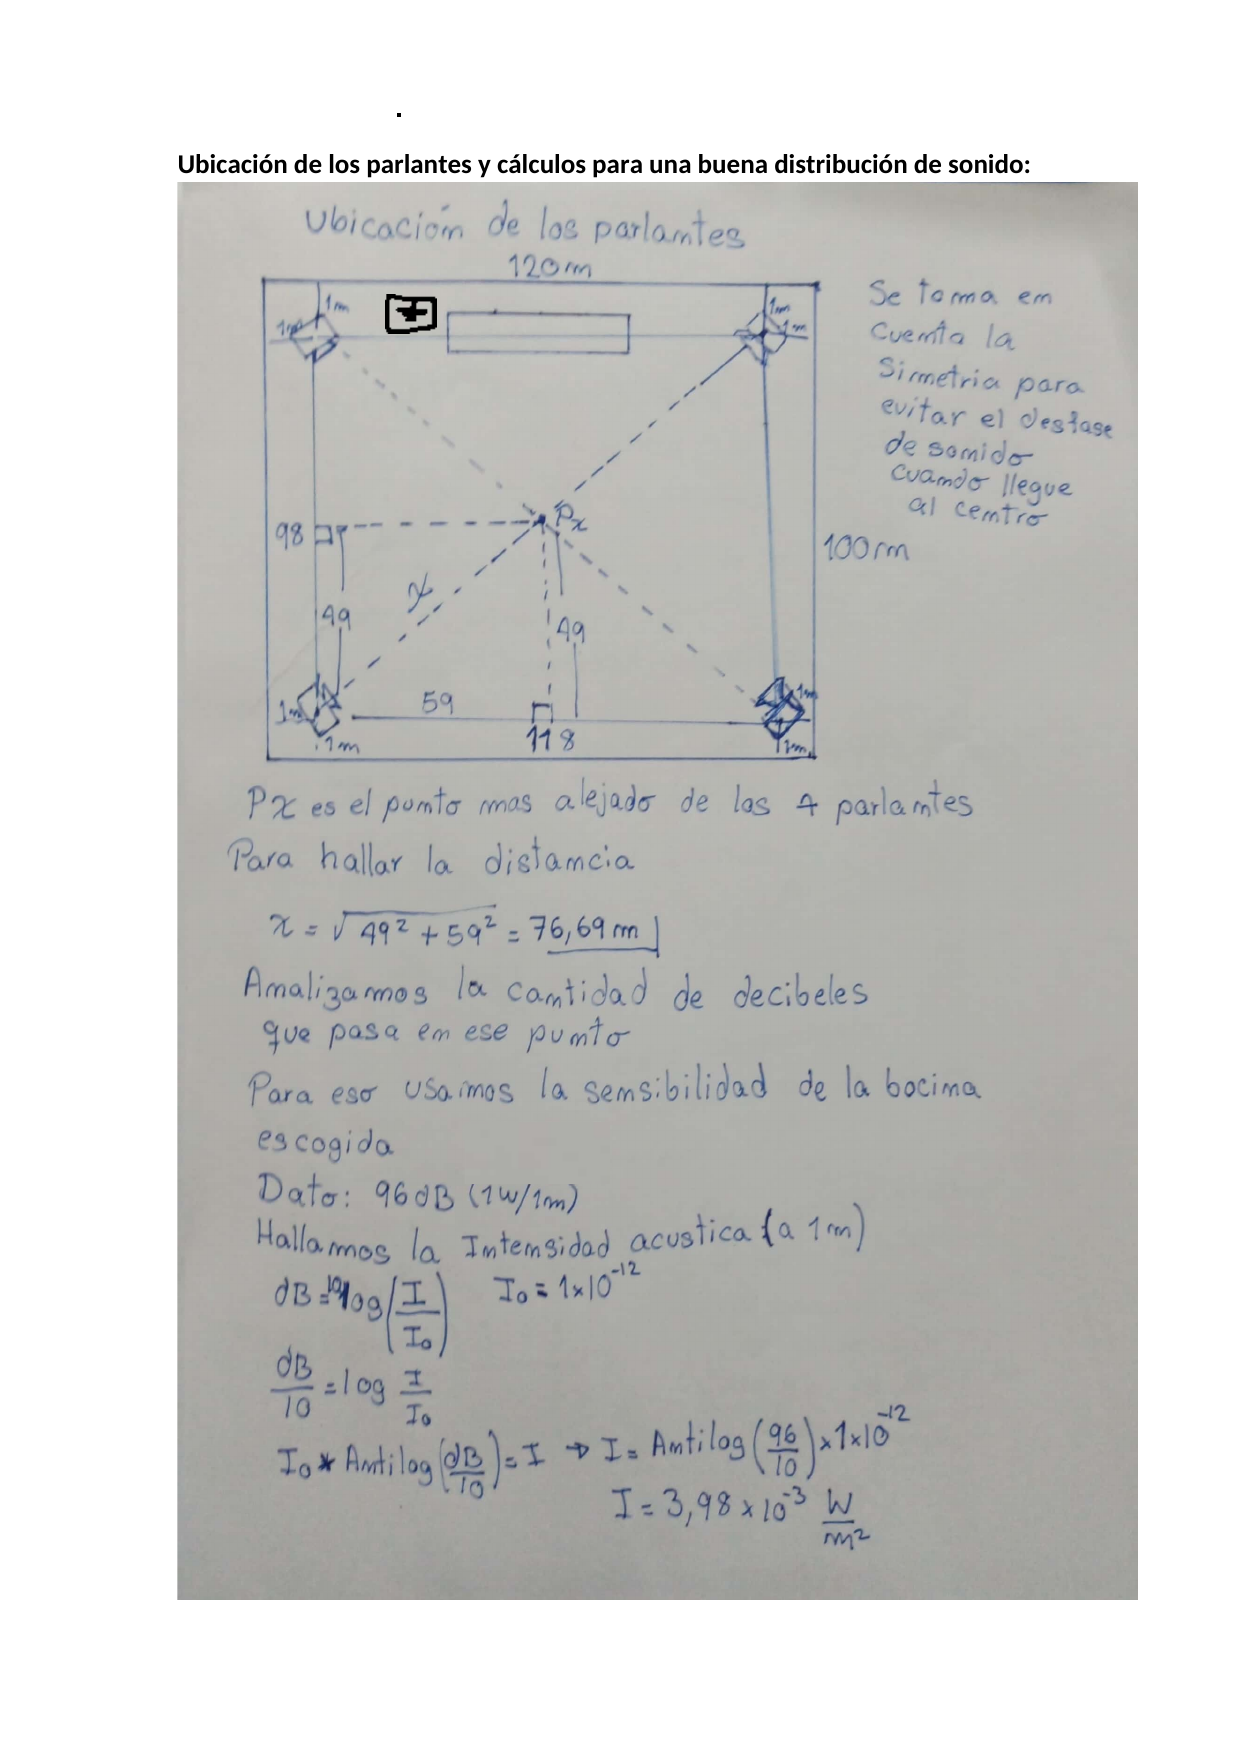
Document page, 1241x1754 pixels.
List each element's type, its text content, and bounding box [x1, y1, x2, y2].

picture [177, 182, 1138, 1600]
text Ubicación de los parlantes y cálculos para una buena distribución de sonido: [177, 148, 1063, 182]
